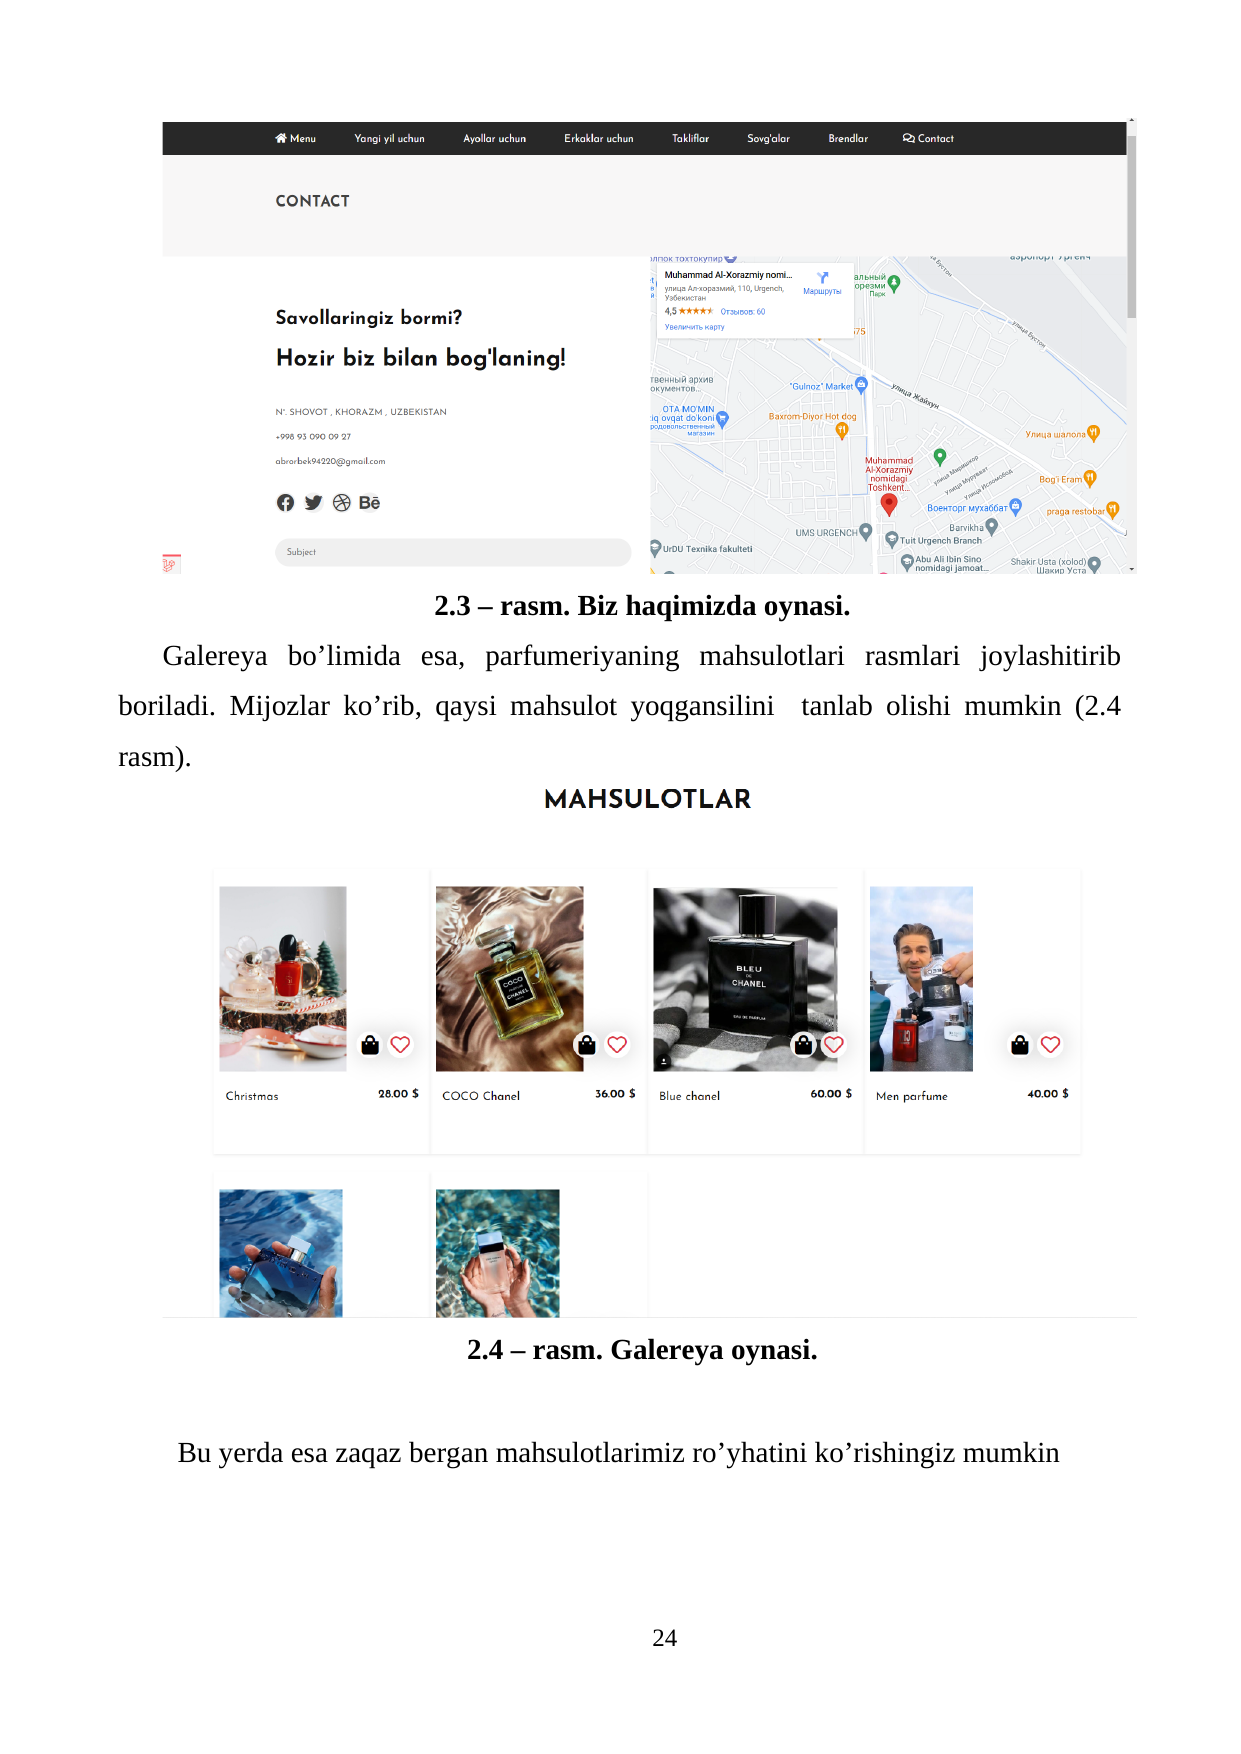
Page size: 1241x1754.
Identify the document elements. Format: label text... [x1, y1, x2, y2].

text 2.4 – rasm. Galereya oynasi. [118, 1332, 1122, 1366]
text Galereya bo’limida esa, parfumeriyaning mahsulotlari rasmlari joylashitirib boriladi. Mijozlar ko’rib, qaysi mahsulot yoqgansilini tanlab olishi mumkin (2.4 rasm). [118, 638, 1122, 772]
text 2.3 – rasm. Biz haqimizda oynasi. [118, 588, 1122, 621]
picture [162, 118, 1137, 574]
picture [162, 789, 1137, 1318]
text Bu yerda esa zaqaz bergan mahsulotlarimiz ro’yhatini ko’rishingiz mumkin [177, 1435, 1152, 1469]
